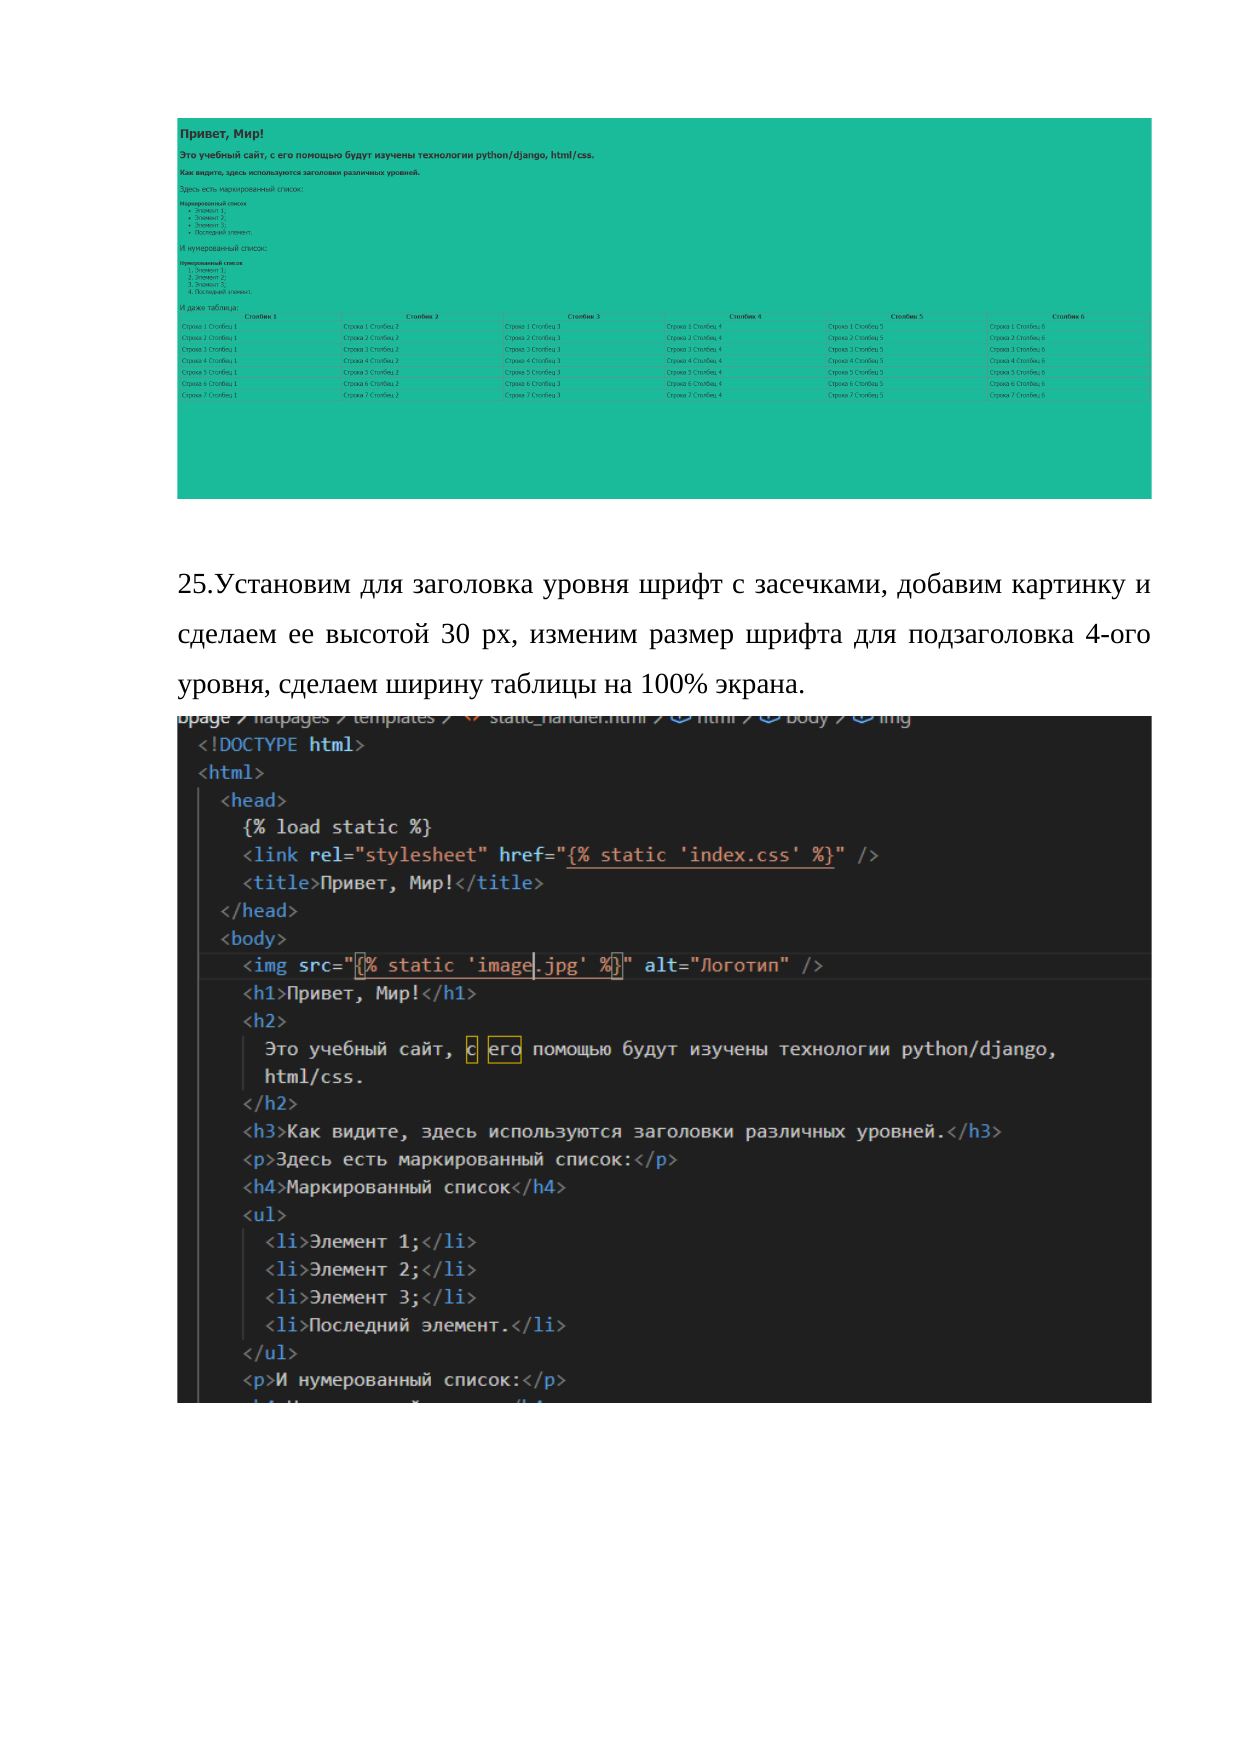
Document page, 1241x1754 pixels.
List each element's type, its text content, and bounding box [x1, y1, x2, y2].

picture [177, 716, 1152, 1403]
text 25.Установим для заголовка уровня шрифт с засечками, добавим картинку и сделаем ее высотой 30 px, изменим размер шрифта для подзаголовка 4-ого уровня, сделаем ширину таблицы на 100% экрана. [177, 566, 1152, 700]
picture [177, 118, 1152, 499]
